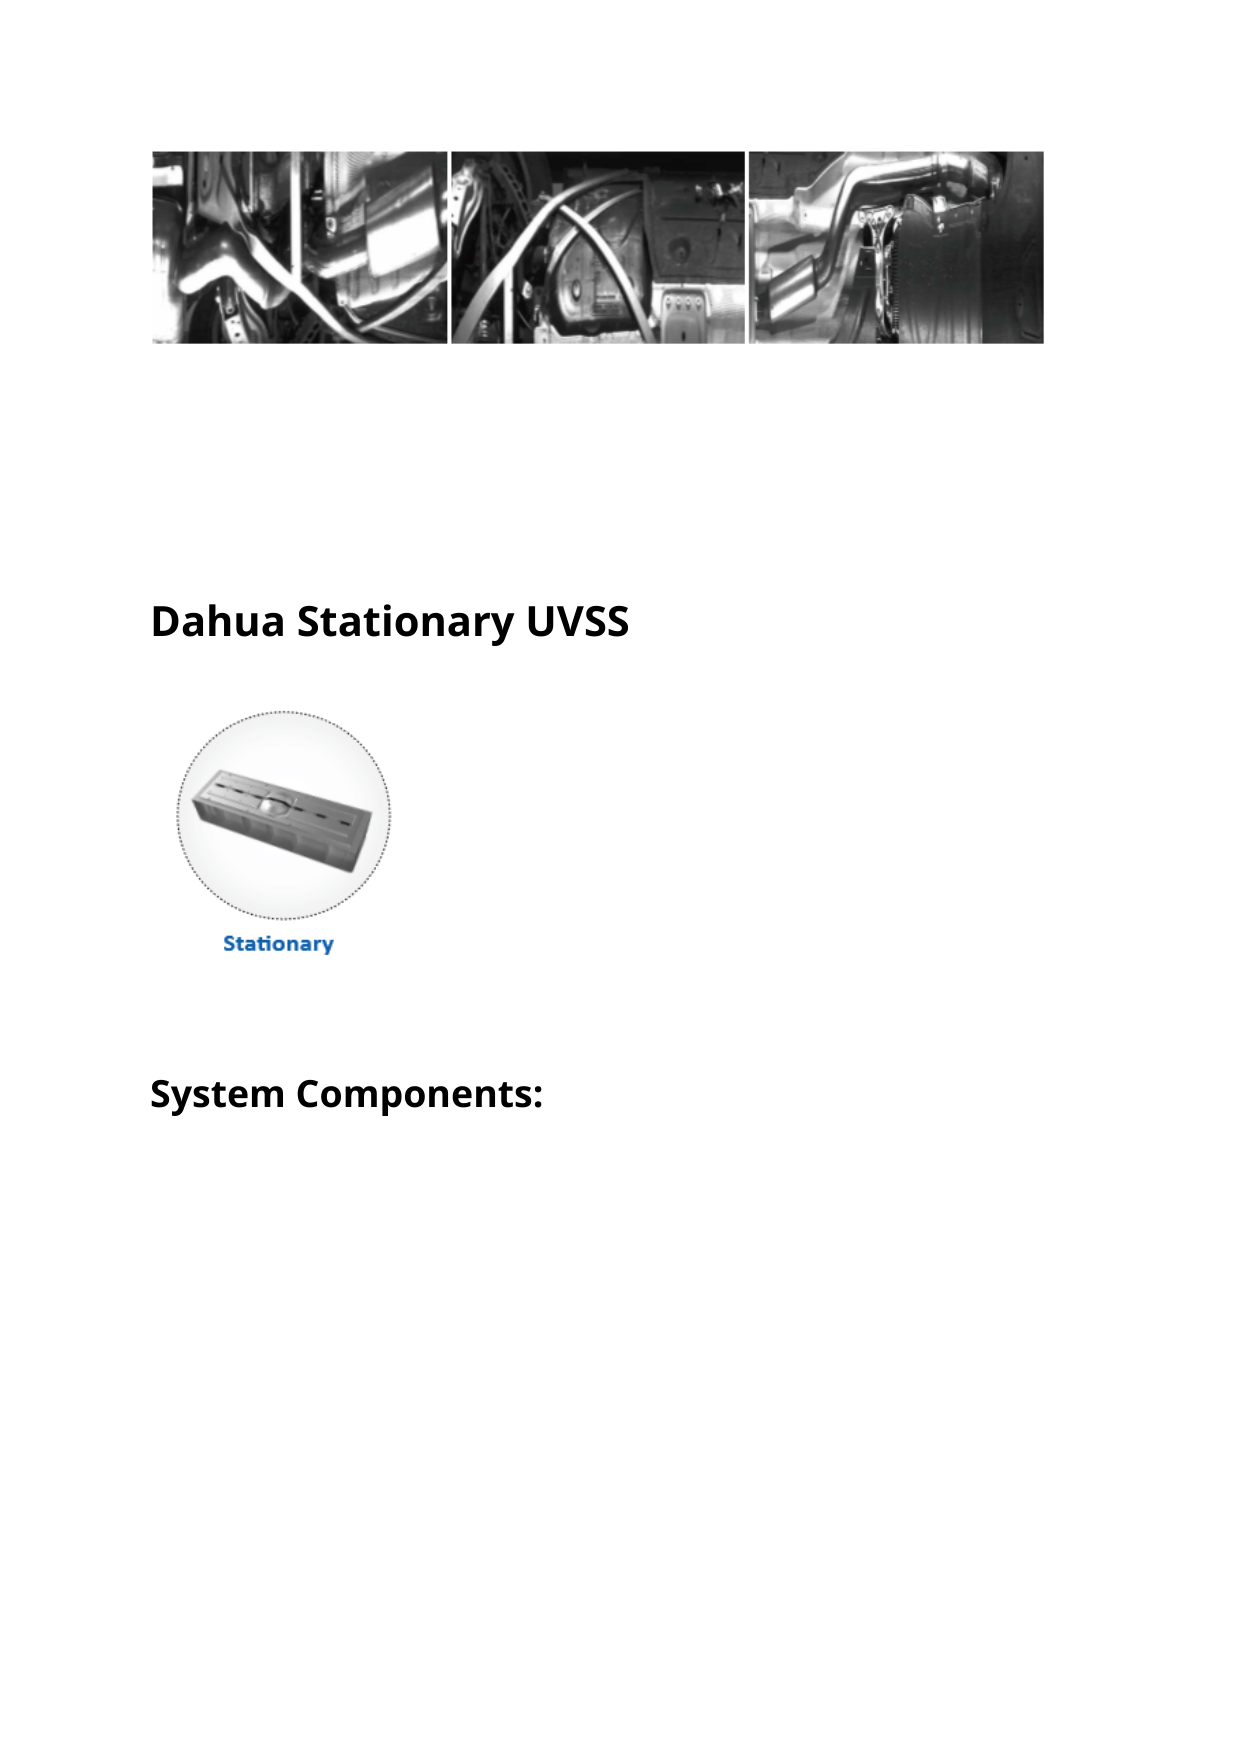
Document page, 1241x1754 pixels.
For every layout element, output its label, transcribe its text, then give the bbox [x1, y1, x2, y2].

text System Components: [150, 1068, 1090, 1119]
text Dahua Stationary UVSS [150, 592, 1090, 648]
picture [150, 150, 1048, 348]
picture [150, 677, 420, 977]
